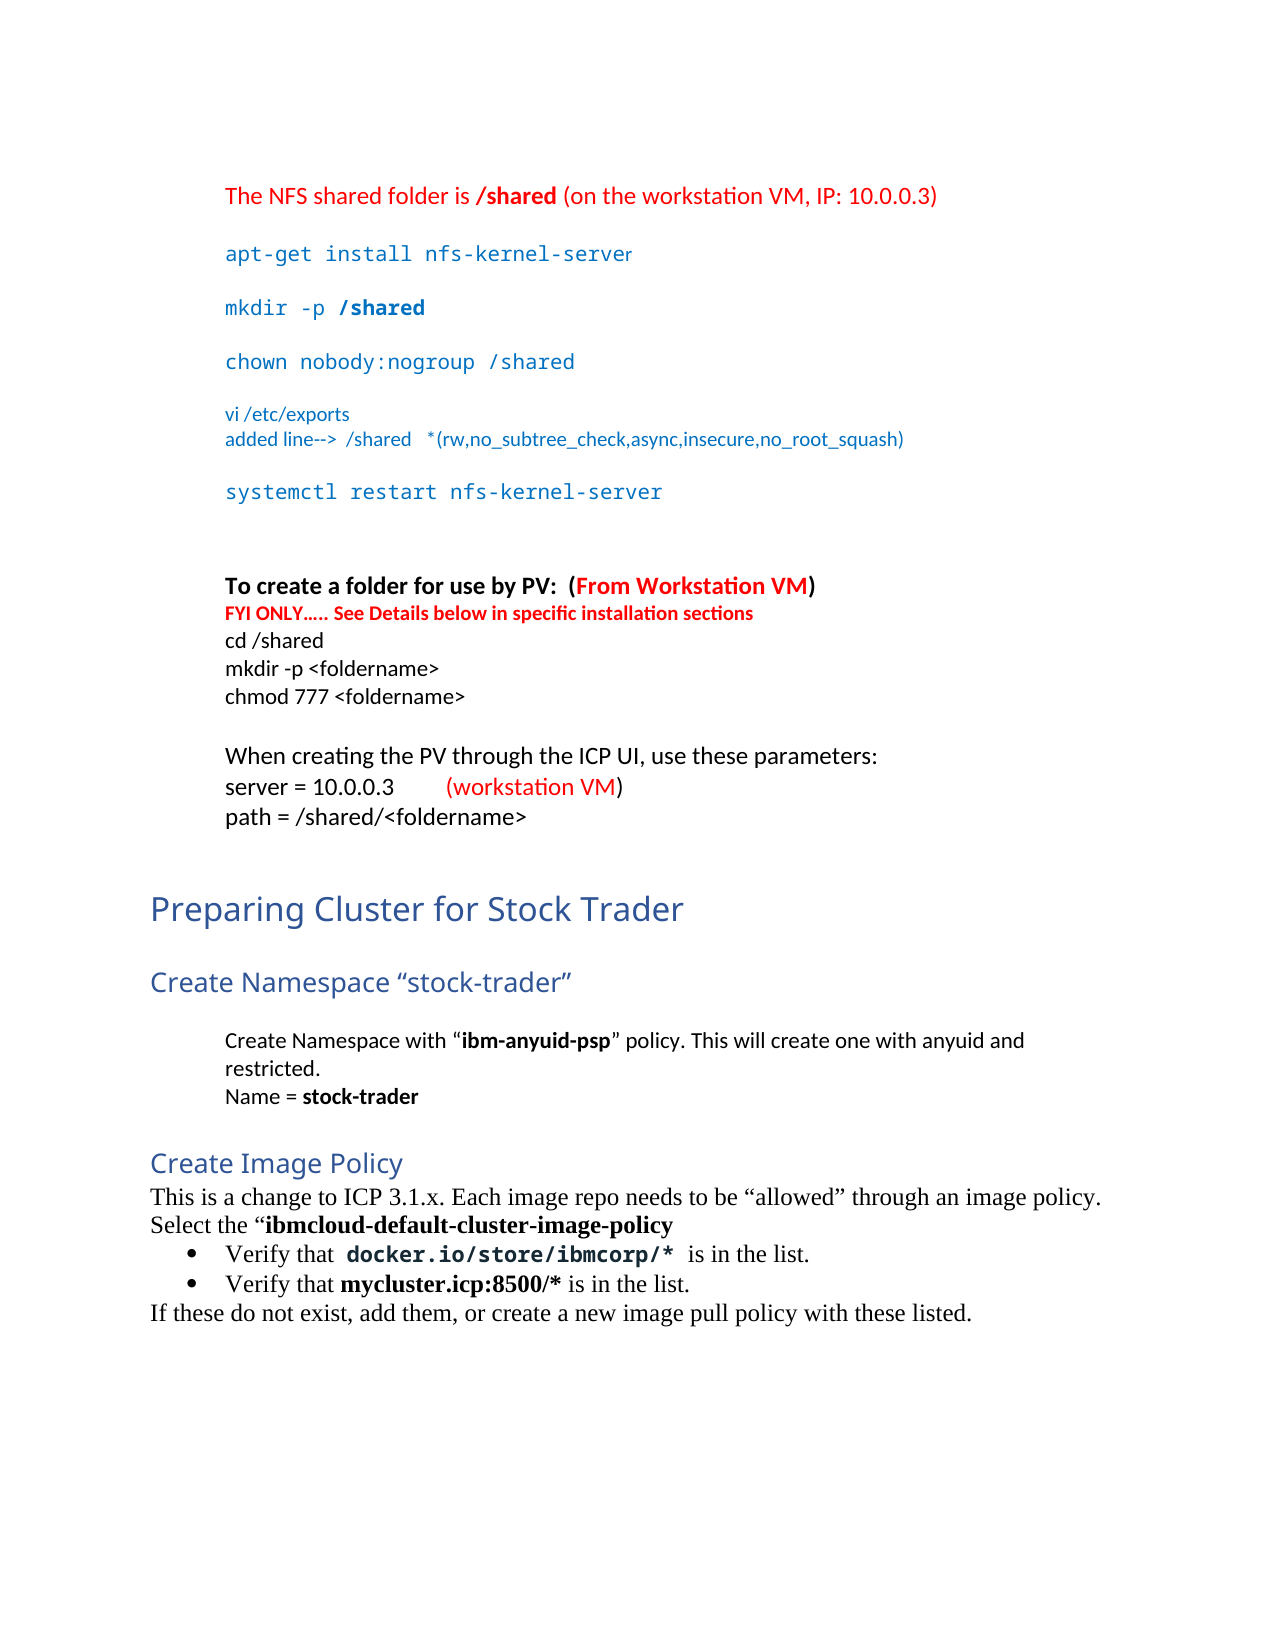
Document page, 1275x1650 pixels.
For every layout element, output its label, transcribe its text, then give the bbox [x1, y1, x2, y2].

text This is a change to ICP 3.1.x. Each image repo needs to be “allowed” through an image policy. Select the “ibmcloud-default-cluster-image-policy [150, 1182, 1125, 1239]
text chmod 777 <foldername> [225, 682, 1125, 710]
subtitle Preparing Cluster for Stock Trader [150, 886, 1125, 931]
text The NFS shared folder is /shared (on the workstation VM, IP: 10.0.0.3) [225, 181, 1125, 211]
text chown nobody:nogroup /shared [225, 347, 1125, 376]
text FYI ONLY….. See Details below in specific installation sections [225, 600, 1125, 626]
text When creating the PV through the ICP UI, use these parameters: server = 10.0.0.3 (workstation VM) path = /shared/<foldername> [225, 740, 1125, 832]
text cd /shared [225, 626, 1125, 654]
text added line--> /shared *(rw,no_subtree_check,async,insecure,no_root_squash) [225, 426, 1125, 452]
text mkdir -p <foldername> [225, 654, 1125, 682]
text Create Namespace with “ibm-anyuid-psp” policy. This will create one with anyuid and restricted. [225, 1026, 1125, 1082]
subtitle Create Image Policy [150, 1145, 1125, 1182]
text systemctl restart nfs-kernel-server [225, 477, 1125, 506]
text apt-get install nfs-kernel-server [225, 239, 1125, 268]
subtitle Create Namespace “stock-trader” [150, 964, 1125, 1001]
list Verify that mycluster.icp:8500/* is in the list. [187, 1269, 1125, 1298]
text Name = stock-trader [225, 1082, 1125, 1110]
text To create a folder for use by PV: (From Workstation VM) [225, 570, 1125, 600]
list Verify that docker.io/store/ibmcorp/* is in the list. [187, 1239, 1125, 1269]
text If these do not exist, add them, or create a new image pull policy with these listed. [150, 1298, 1125, 1327]
text vi /etc/exports [225, 401, 1125, 426]
text mkdir -p /shared [225, 293, 1125, 322]
